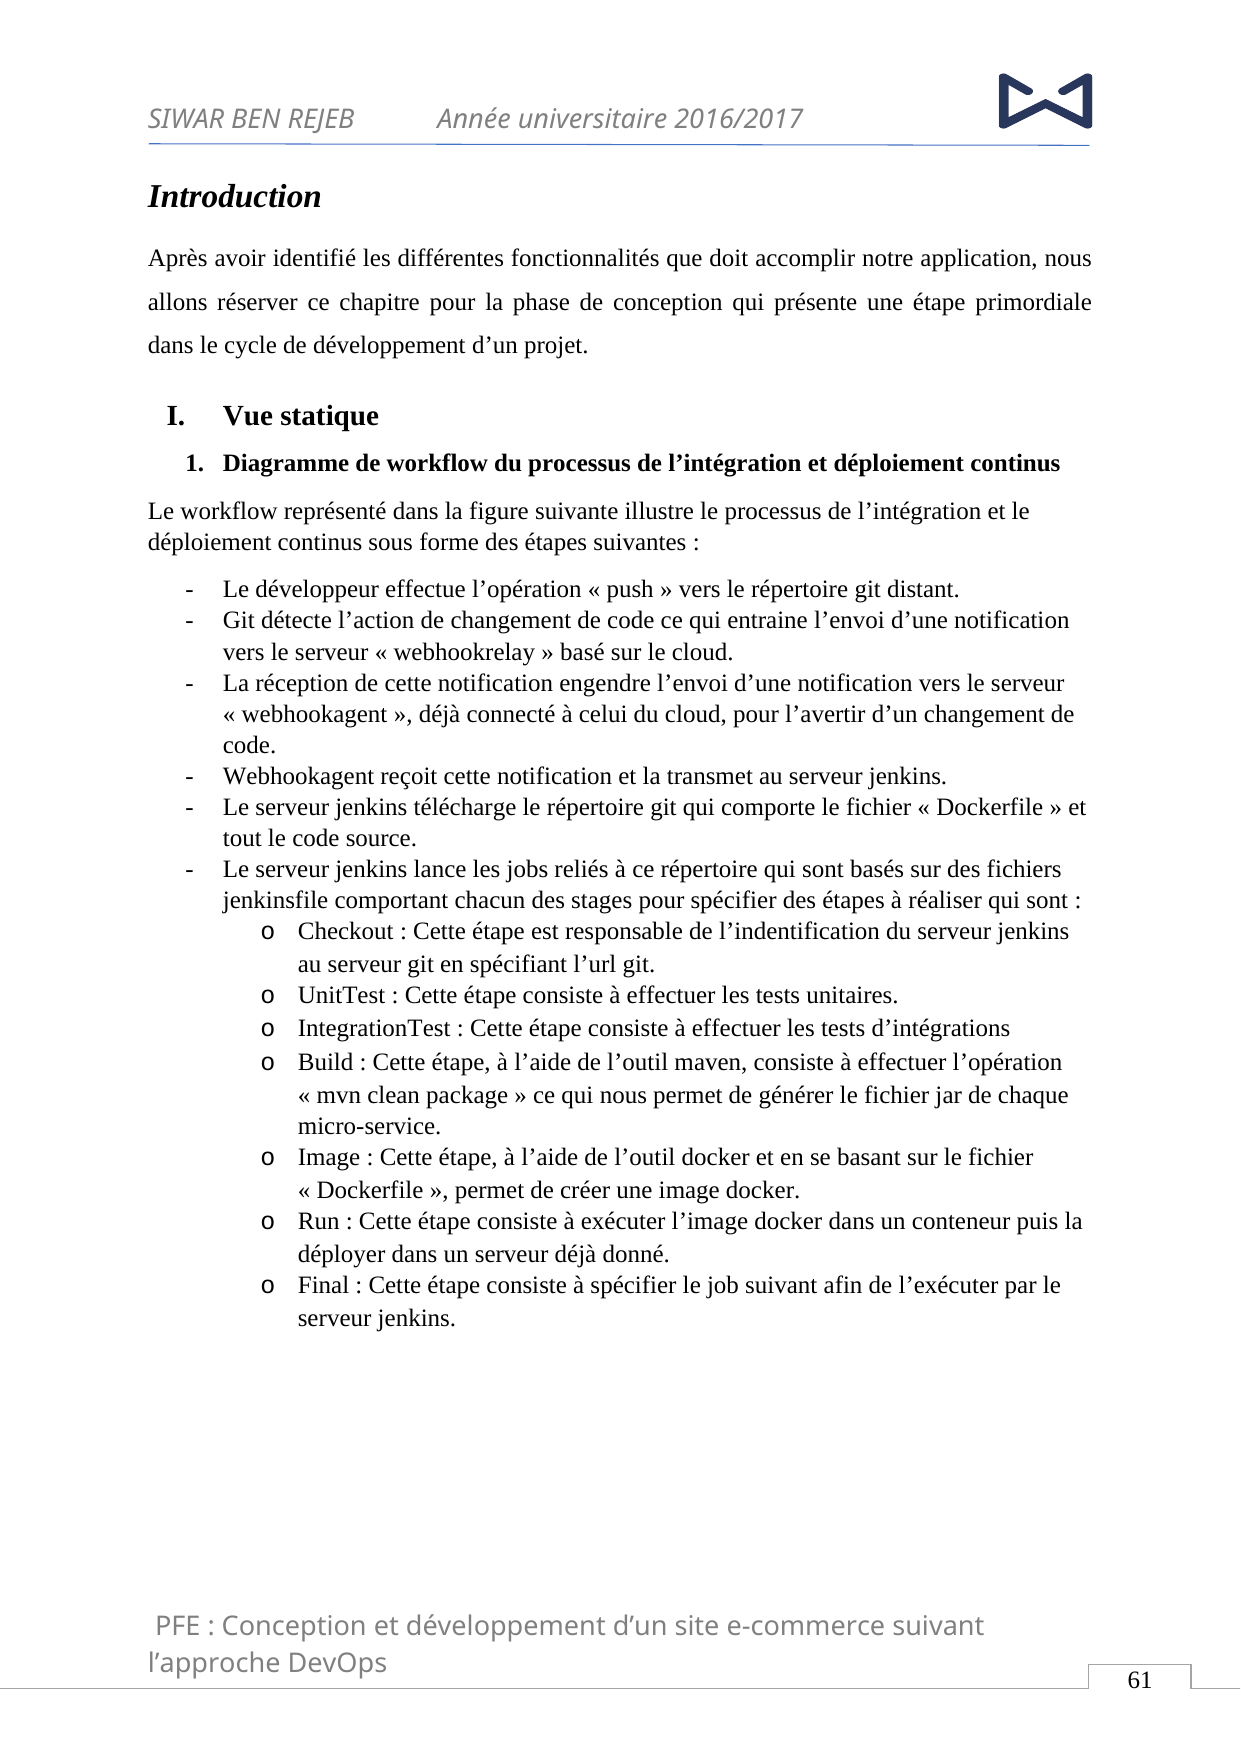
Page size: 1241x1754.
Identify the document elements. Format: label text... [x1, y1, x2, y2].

text Après avoir identifié les différentes fonctionnalités que doit accomplir notre application, nous allons réserver ce chapitre pour la phase de conception qui présente une étape primordiale dans le cycle de développement d’un projet. [148, 243, 1093, 358]
list Le développeur effectue l’opération « push » vers le répertoire git distant. [185, 574, 1093, 603]
list Checkout : Cette étape est responsable de l’indentification du serveur jenkins au serveur git en spécifiant l’url git. [260, 916, 1093, 978]
list Diagramme de workflow du processus de l’intégration et déploiement continus [185, 448, 1093, 477]
list Final : Cette étape consiste à spécifier le job suivant afin de l’exécuter par le serveur jenkins. [260, 1270, 1093, 1332]
list IntegrationTest : Cette étape consiste à effectuer les tests d’intégrations [260, 1013, 1093, 1044]
list Le serveur jenkins lance les jobs reliés à ce répertoire qui sont basés sur des fichiers jenkinsfile comportant chacun des stages pour spécifier des étapes à réaliser qui sont : [185, 854, 1093, 914]
list Image : Cette étape, à l’aide de l’outil docker et en se basant sur le fichier « Dockerfile », permet de créer une image docker. [260, 1142, 1093, 1204]
list La réception de cette notification engendre l’envoi d’une notification vers le serveur « webhookagent », déjà connecté à celui du cloud, pour l’avertir d’un changement de code. [185, 668, 1093, 758]
text Le workflow représenté dans la figure suivante illustre le processus de l’intégration et le déploiement continus sous forme des étapes suivantes : [148, 496, 1093, 556]
text Introduction [148, 176, 1093, 215]
list Run : Cette étape consiste à exécuter l’image docker dans un conteneur puis la déployer dans un serveur déjà donné. [260, 1206, 1093, 1268]
list Build : Cette étape, à l’aide de l’outil maven, consiste à effectuer l’opération « mvn clean package » ce qui nous permet de générer le fichier jar de chaque micro-service. [260, 1047, 1093, 1139]
list Le serveur jenkins télécharge le répertoire git qui comporte le fichier « Dockerfile » et tout le code source. [185, 792, 1093, 852]
list Git détecte l’action de changement de code ce qui entraine l’envoi d’une notification vers le serveur « webhookrelay » basé sur le cloud. [185, 606, 1093, 665]
subtitle Vue statique [185, 398, 1093, 431]
list Webhookagent reçoit cette notification et la transmet au serveur jenkins. [185, 761, 1093, 789]
picture [998, 73, 1093, 129]
list UnitTest : Cette étape consiste à effectuer les tests unitaires. [260, 980, 1093, 1011]
